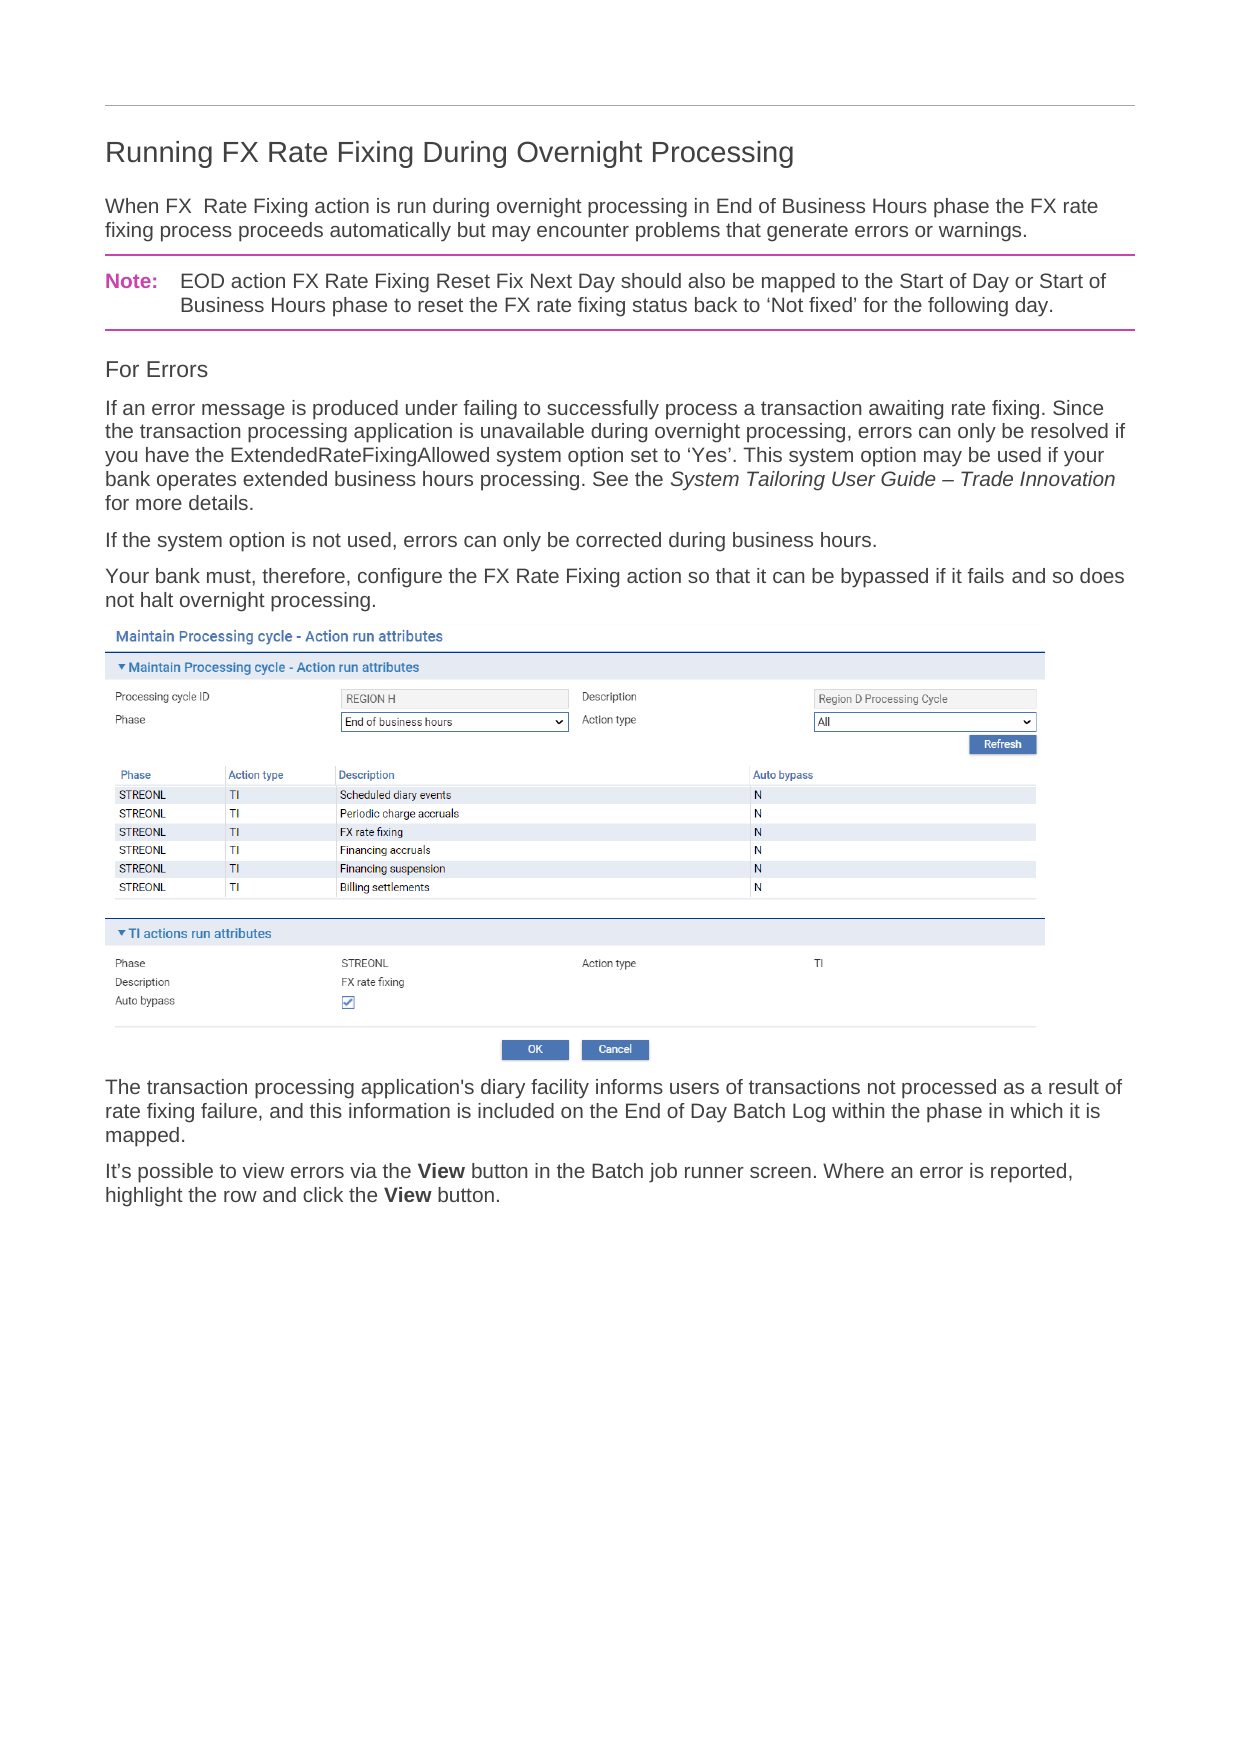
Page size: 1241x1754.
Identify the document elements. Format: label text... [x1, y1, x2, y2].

text When FX Rate Fixing action is run during overnight processing in End of Business Hours phase the FX rate fixing process proceeds automatically but may encounter problems that generate errors or warnings. [105, 194, 1135, 242]
subtitle Running FX Rate Fixing During Overnight Processing [105, 135, 1135, 169]
picture [105, 624, 1045, 1063]
text EOD action FX Rate Fixing Reset Fix Next Day should also be mapped to the Start of Day or Start of Business Hours phase to reset the FX rate fixing status back to ‘Not fixed’ for the following day. [105, 256, 1135, 329]
text If an error message is produced under failing to successfully process a transaction awaiting rate fixing. Since the transaction processing application is unavailable during overnight processing, errors can only be resolved if you have the ExtendedRateFixingAllowed system option set to ‘Yes’. This system option may be used if your bank operates extended business hours processing. See the System Tailoring User Guide – Trade Innovation for more details. [105, 395, 1135, 515]
text It’s possible to view errors via the View button in the Batch job runner screen. Where an error is reported, highlight the row and click the View button. [105, 1159, 1135, 1207]
text Your bank must, therefore, configure the FX Rate Fixing action so that it can be bypassed if it fails and so does not halt overnight processing. [105, 564, 1135, 612]
text The transaction processing application's diary facility informs users of transactions not processed as a result of rate fixing failure, and this information is included on the End of Day Batch Log within the phase in which it is mapped. [105, 1075, 1135, 1147]
text If the system option is not used, errors can only be corrected during business hours. [105, 528, 1135, 552]
subtitle For Errors [105, 356, 1135, 383]
